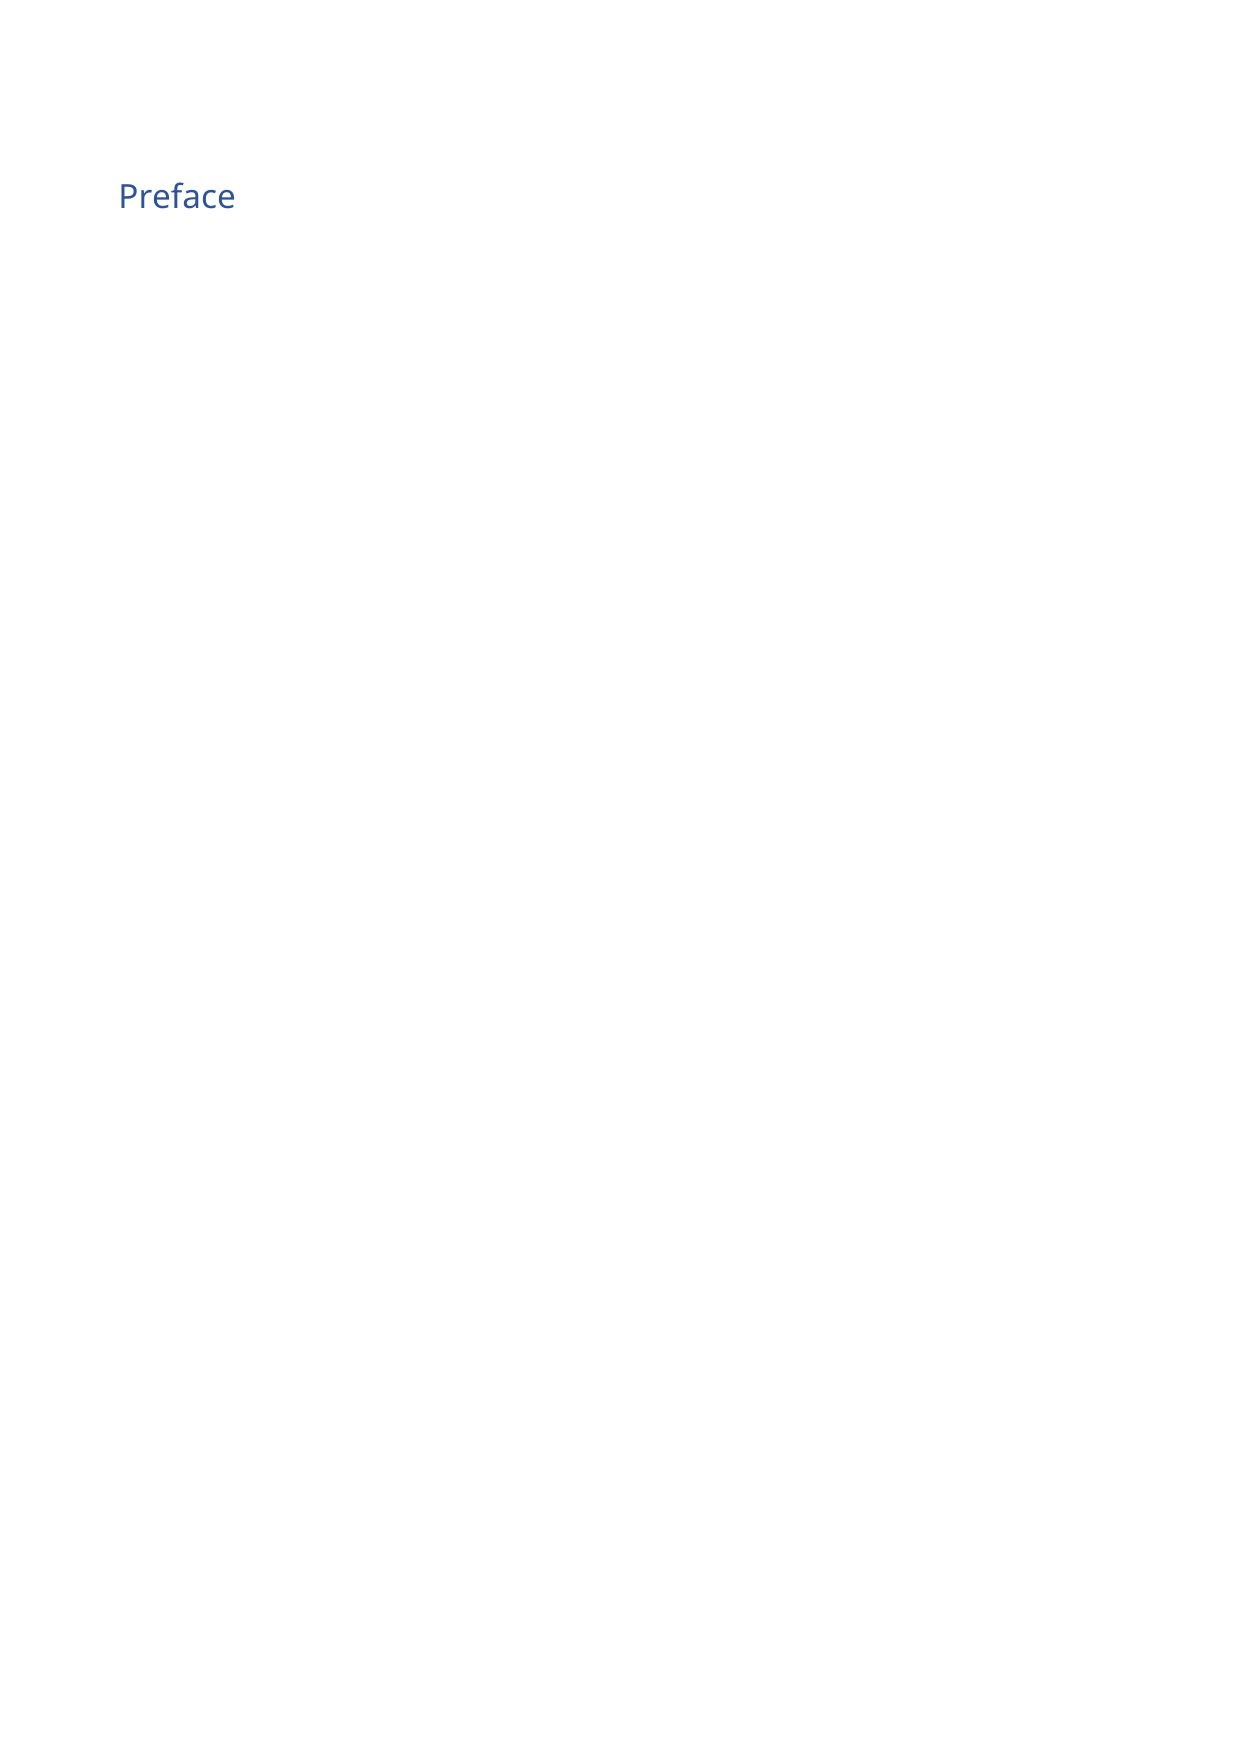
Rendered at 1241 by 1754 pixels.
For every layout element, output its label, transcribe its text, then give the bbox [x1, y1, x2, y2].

subtitle Preface [118, 173, 1122, 218]
